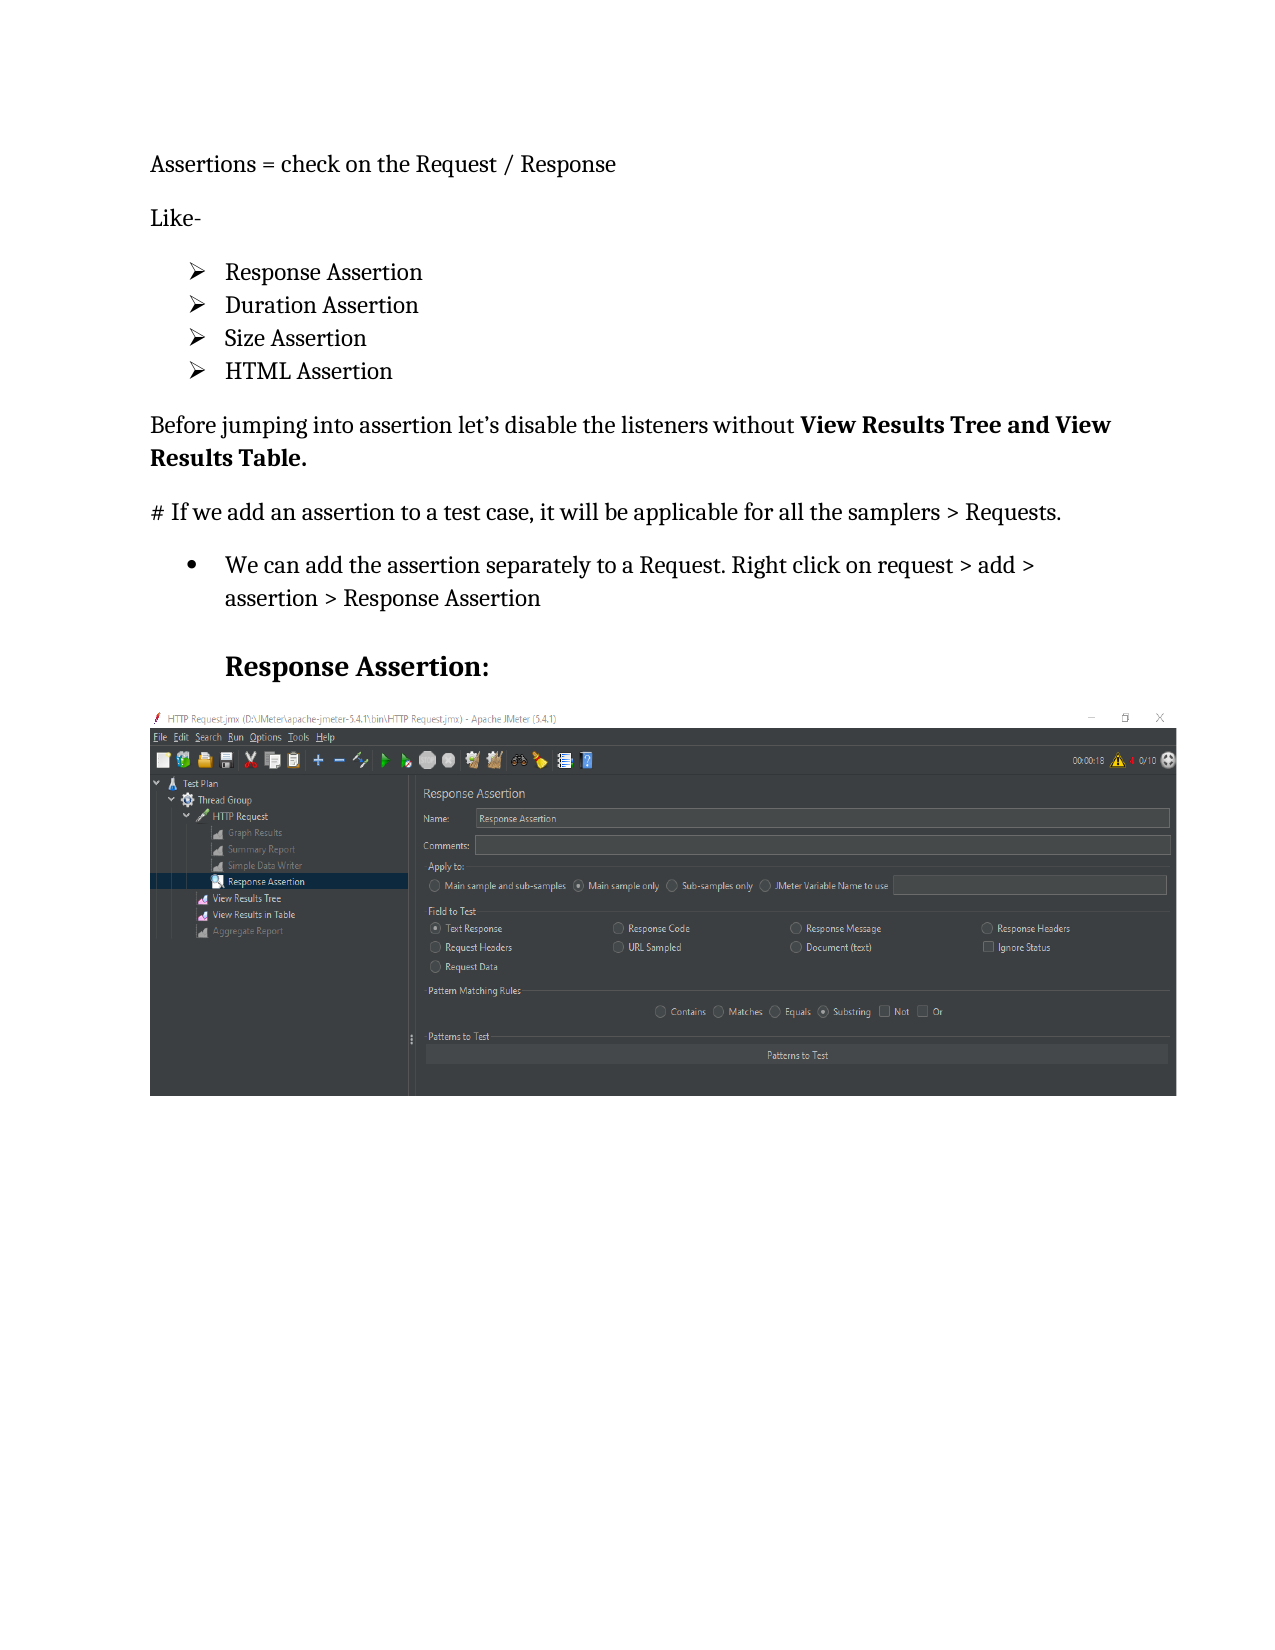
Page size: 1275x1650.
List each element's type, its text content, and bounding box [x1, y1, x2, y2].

text Before jumping into assertion let’s disable the listeners without View Results Tree and View Results Table. [150, 411, 1125, 472]
picture [150, 709, 1177, 1096]
list We can add the assertion separately to a Request. Right click on request > add > assertion > Response Assertion [187, 551, 1125, 613]
list Duration Assertion [187, 291, 1125, 319]
list Size Assertion [187, 324, 1125, 352]
text Assertions = check on the Request / Response [150, 150, 1125, 179]
list Response Assertion: [225, 650, 1125, 684]
text Like- [150, 204, 1125, 233]
list HTML Assertion [187, 357, 1125, 386]
list Response Assertion [187, 258, 1125, 286]
text # If we add an assertion to a test case, it will be applicable for all the samplers > Requests. [150, 497, 1125, 526]
